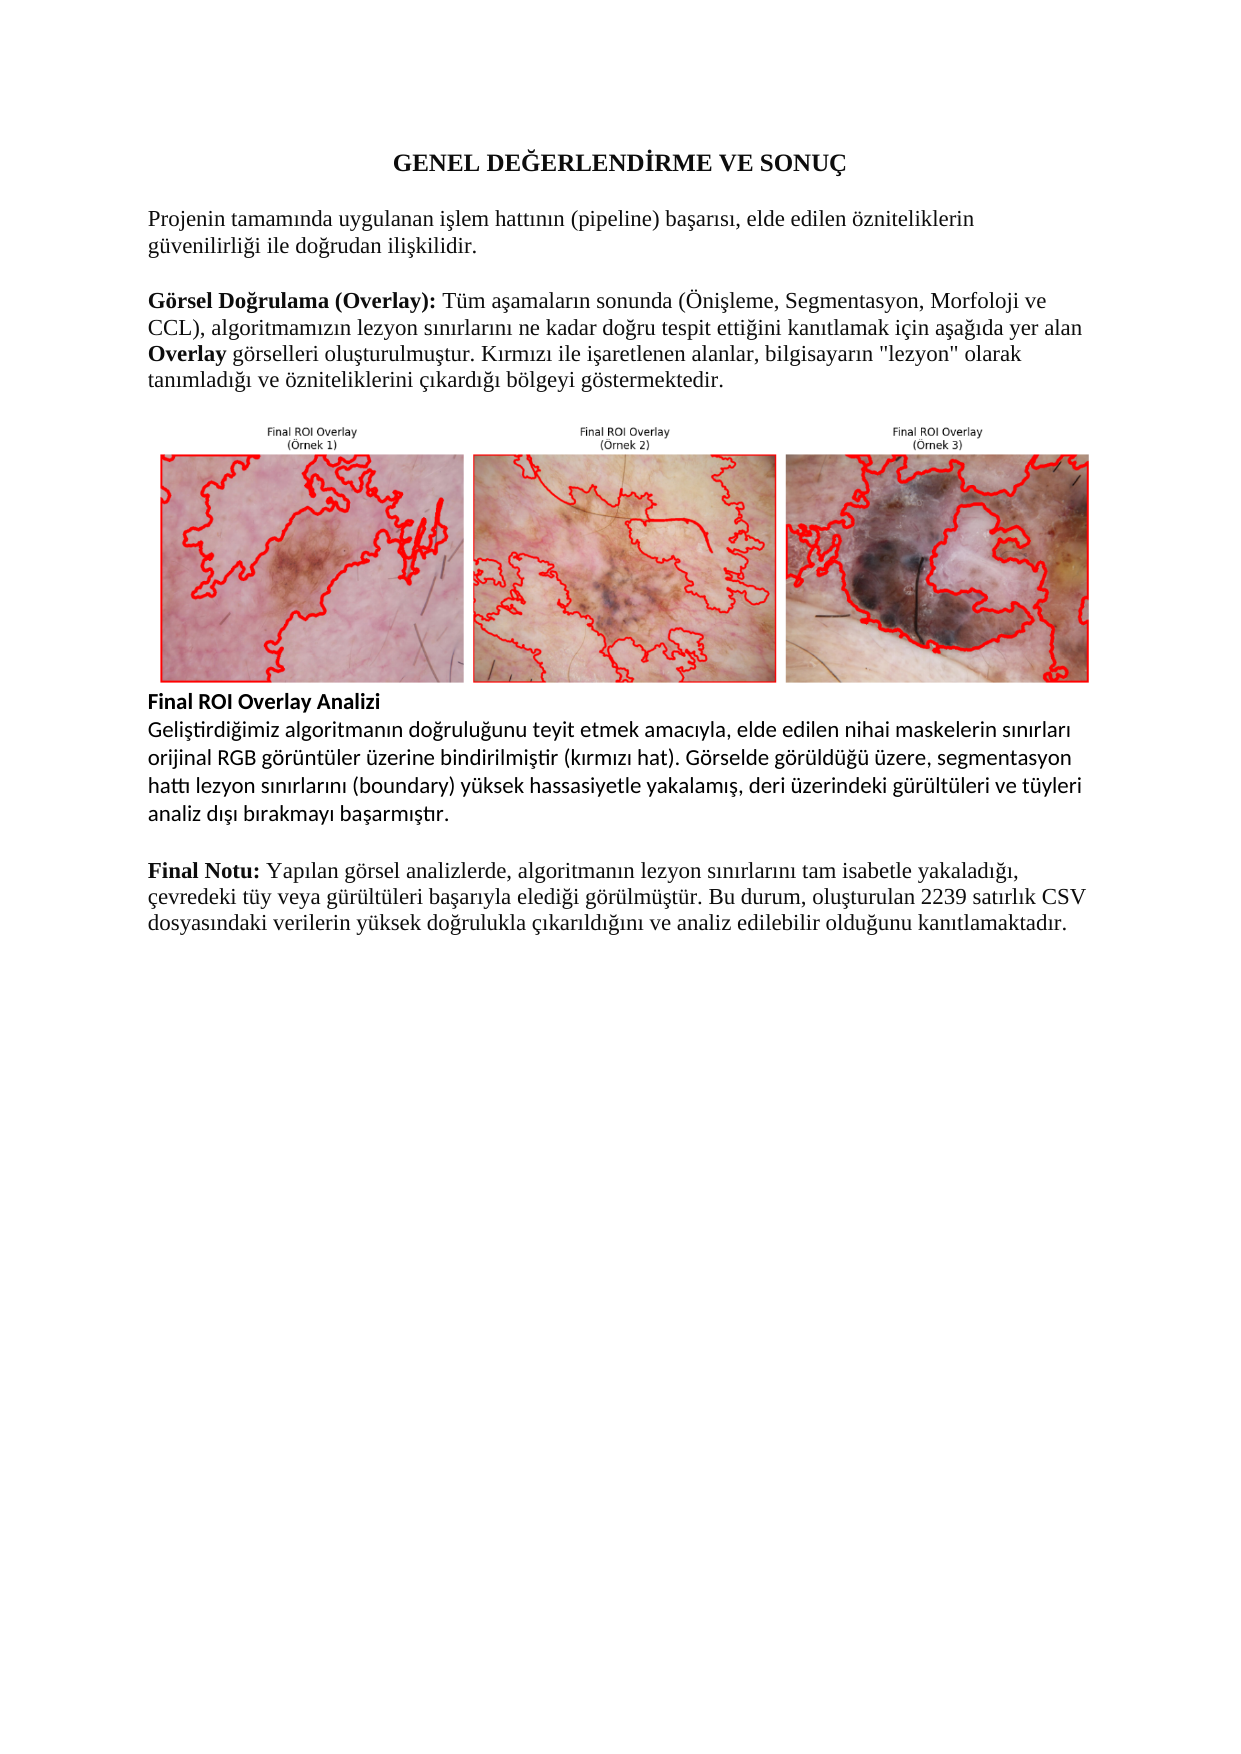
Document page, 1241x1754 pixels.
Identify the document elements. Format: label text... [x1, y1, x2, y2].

text Görsel Doğrulama (Overlay): Tüm aşamaların sonunda (Önişleme, Segmentasyon, Morfoloji ve CCL), algoritmamızın lezyon sınırlarını ne kadar doğru tespit ettiğini kanıtlamak için aşağıda yer alan Overlay görselleri oluşturulmuştur. Kırmızı ile işaretlenen alanlar, bilgisayarın "lezyon" olarak tanımladığı ve özniteliklerini çıkardığı bölgeyi göstermektedir. [148, 287, 1093, 393]
text GENEL DEĞERLENDİRME VE SONUÇ [148, 148, 1093, 176]
picture [147, 422, 1093, 688]
text Final Notu: Yapılan görsel analizlerde, algoritmanın lezyon sınırlarını tam isabetle yakaladığı, çevredeki tüy veya gürültüleri başarıyla elediği görülmüştür. Bu durum, oluşturulan 2239 satırlık CSV dosyasındaki verilerin yüksek doğrulukla çıkarıldığını ve analiz edilebilir olduğunu kanıtlamaktadır. [148, 857, 1093, 936]
text Final ROI Overlay Analizi Geliştirdiğimiz algoritmanın doğruluğunu teyit etmek amacıyla, elde edilen nihai maskelerin sınırları orijinal RGB görüntüler üzerine bindirilmiştir (kırmızı hat). Görselde görüldüğü üzere, segmentasyon hattı lezyon sınırlarını (boundary) yüksek hassasiyetle yakalamış, deri üzerindeki gürültüleri ve tüyleri analiz dışı bırakmayı başarmıştır. [148, 688, 1093, 828]
text Projenin tamamında uygulanan işlem hattının (pipeline) başarısı, elde edilen özniteliklerin güvenilirliği ile doğrudan ilişkilidir. [148, 206, 1093, 258]
